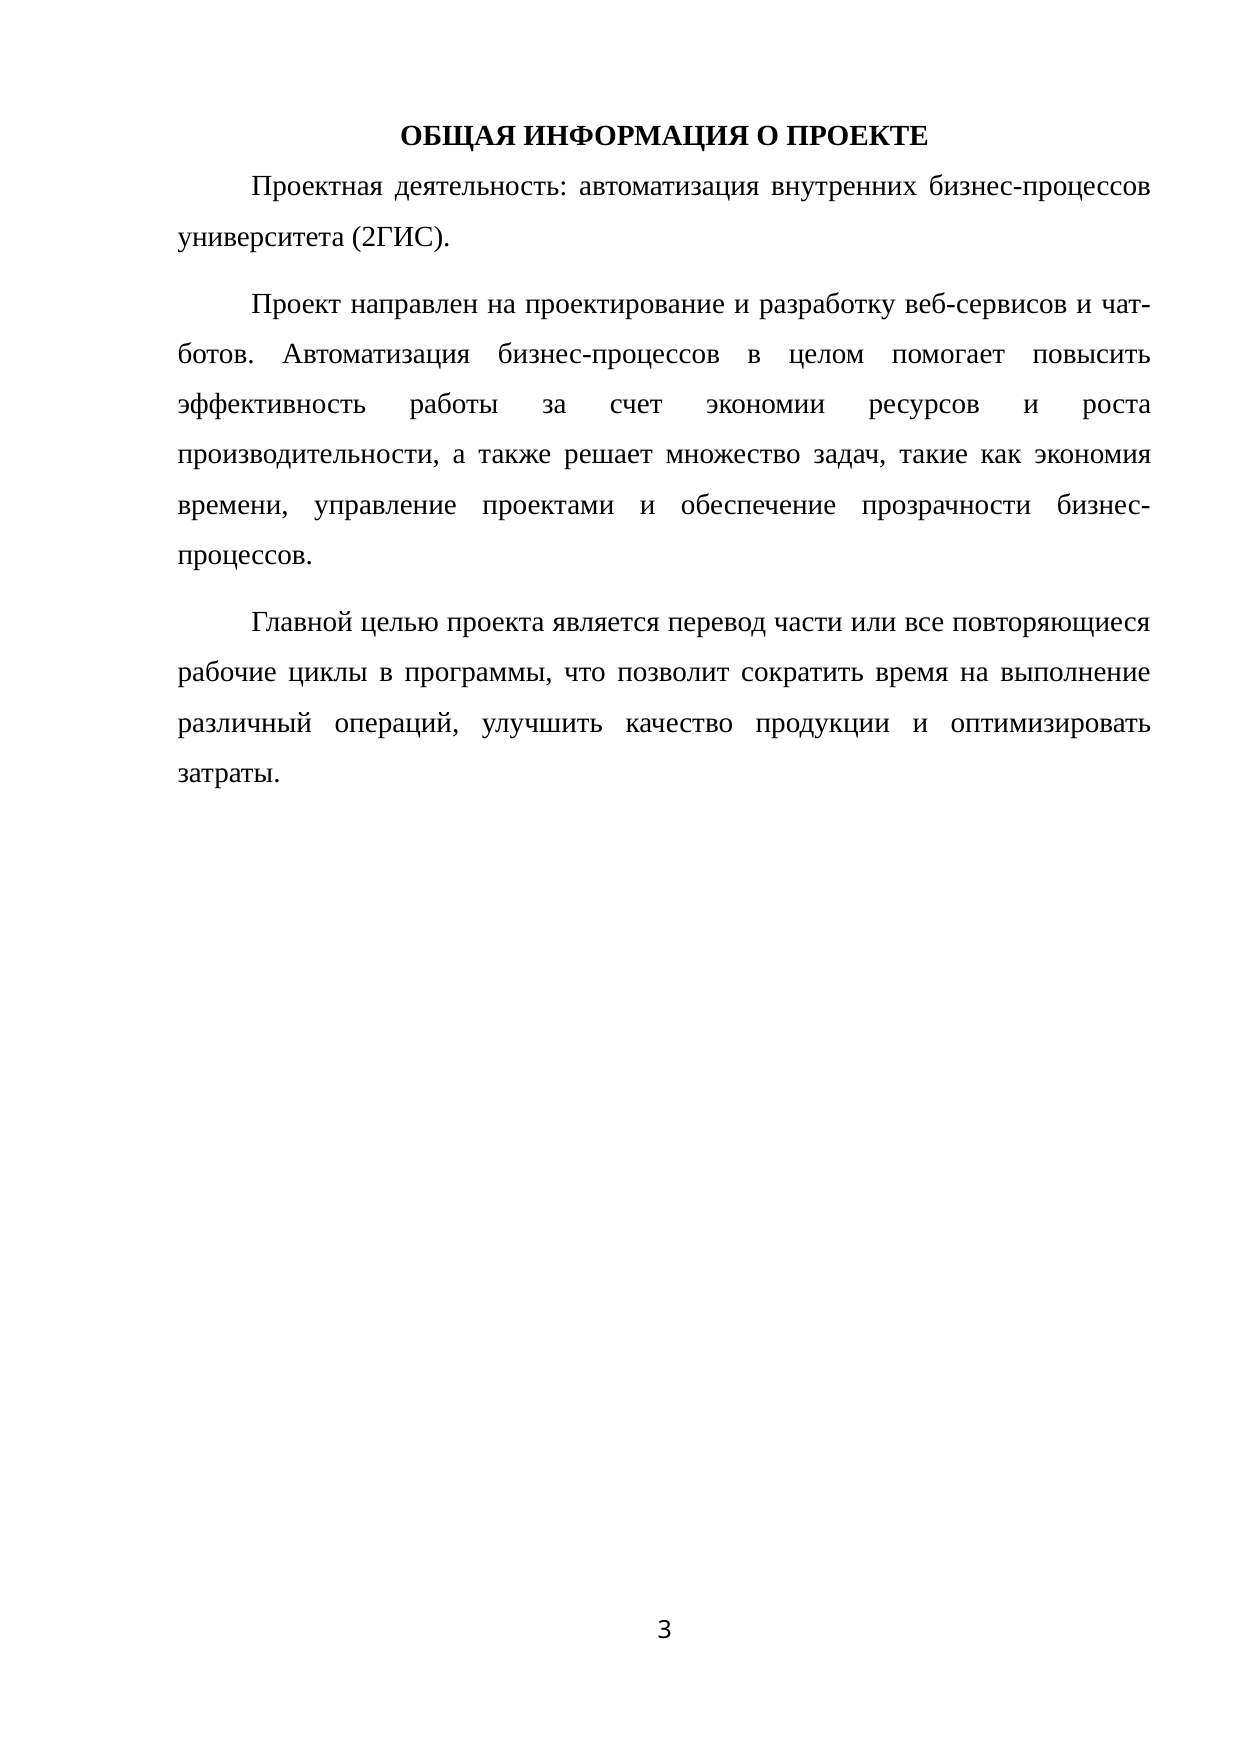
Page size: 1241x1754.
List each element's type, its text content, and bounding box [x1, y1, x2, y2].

text Проект направлен на проектирование и разработку веб-сервисов и чат-ботов. Автоматизация бизнес-процессов в целом помогает повысить эффективность работы за счет экономии ресурсов и роста производительности, а также решает множество задач, такие как экономия времени, управление проектами и обеспечение прозрачности бизнес-процессов. [177, 286, 1152, 571]
text ОБЩАЯ ИНФОРМАЦИЯ О ПРОЕКТЕ [177, 118, 1152, 152]
text Проектная деятельность: автоматизация внутренних бизнес-процессов университета (2ГИС). [177, 168, 1152, 252]
text Главной целью проекта является перевод части или все повторяющиеся рабочие циклы в программы, что позволит сократить время на выполнение различный операций, улучшить качество продукции и оптимизировать затраты. [177, 604, 1152, 789]
